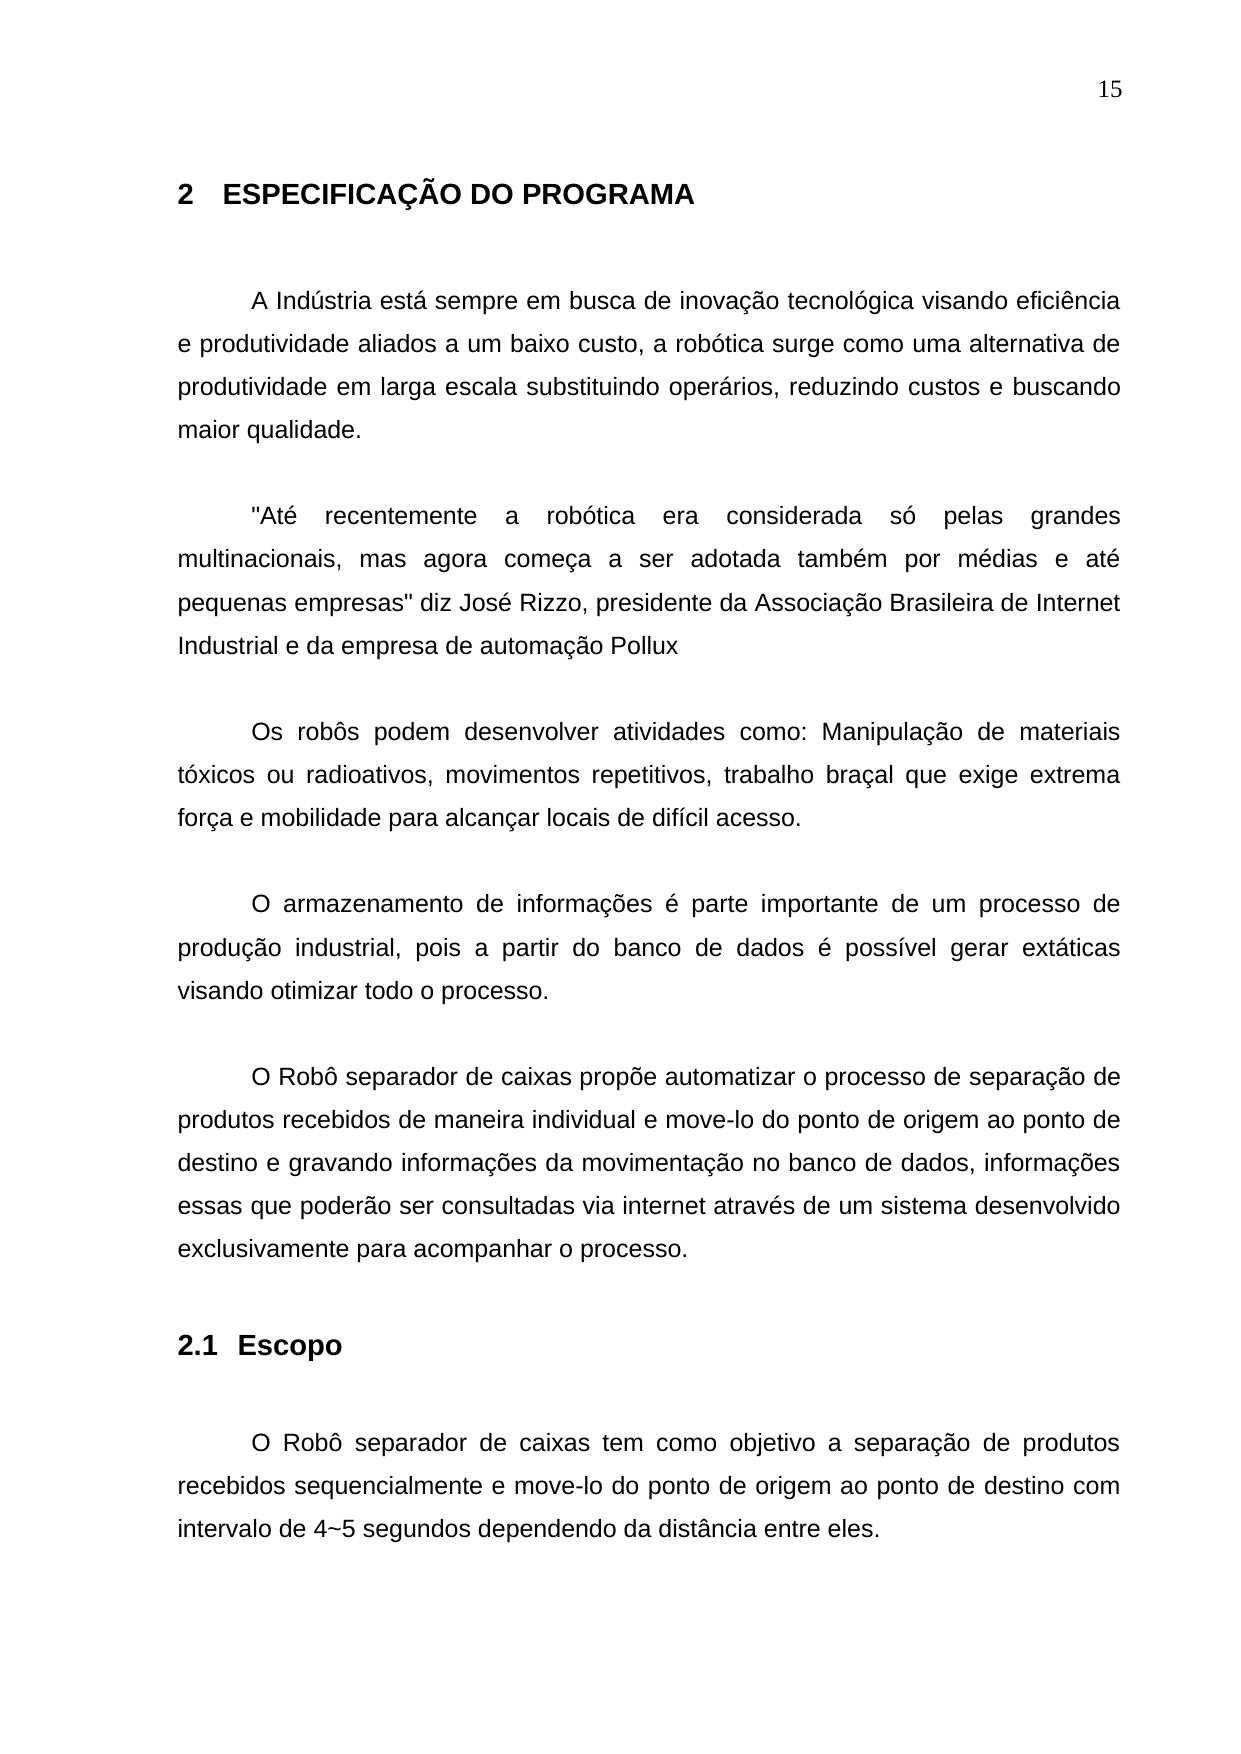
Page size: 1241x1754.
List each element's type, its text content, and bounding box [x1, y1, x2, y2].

text O Robô separador de caixas tem como objetivo a separação de produtos recebidos sequencialmente e move-lo do ponto de origem ao ponto de destino com intervalo de 4~5 segundos dependendo da distância entre eles. [177, 1428, 1122, 1543]
subtitle Escopo [177, 1328, 1122, 1361]
text Os robôs podem desenvolver atividades como: Manipulação de materiais tóxicos ou radioativos, movimentos repetitivos, trabalho braçal que exige extrema força e mobilidade para alcançar locais de difícil acesso. [177, 717, 1122, 832]
text "Até recentemente a robótica era considerada só pelas grandes multinacionais, mas agora começa a ser adotada também por médias e até pequenas empresas" diz José Rizzo, presidente da Associação Brasileira de Internet Industrial e da empresa de automação Pollux [177, 501, 1122, 659]
text O Robô separador de caixas propõe automatizar o processo de separação de produtos recebidos de maneira individual e move-lo do ponto de origem ao ponto de destino e gravando informações da movimentação no banco de dados, informações essas que poderão ser consultadas via internet através de um sistema desenvolvido exclusivamente para acompanhar o processo. [177, 1062, 1122, 1263]
subtitle Especificação do Programa [177, 177, 1122, 211]
text A Indústria está sempre em busca de inovação tecnológica visando eficiência e produtividade aliados a um baixo custo, a robótica surge como uma alternativa de produtividade em larga escala substituindo operários, reduzindo custos e buscando maior qualidade. [177, 286, 1122, 444]
text O armazenamento de informações é parte importante de um processo de produção industrial, pois a partir do banco de dados é possível gerar extáticas visando otimizar todo o processo. [177, 889, 1122, 1004]
